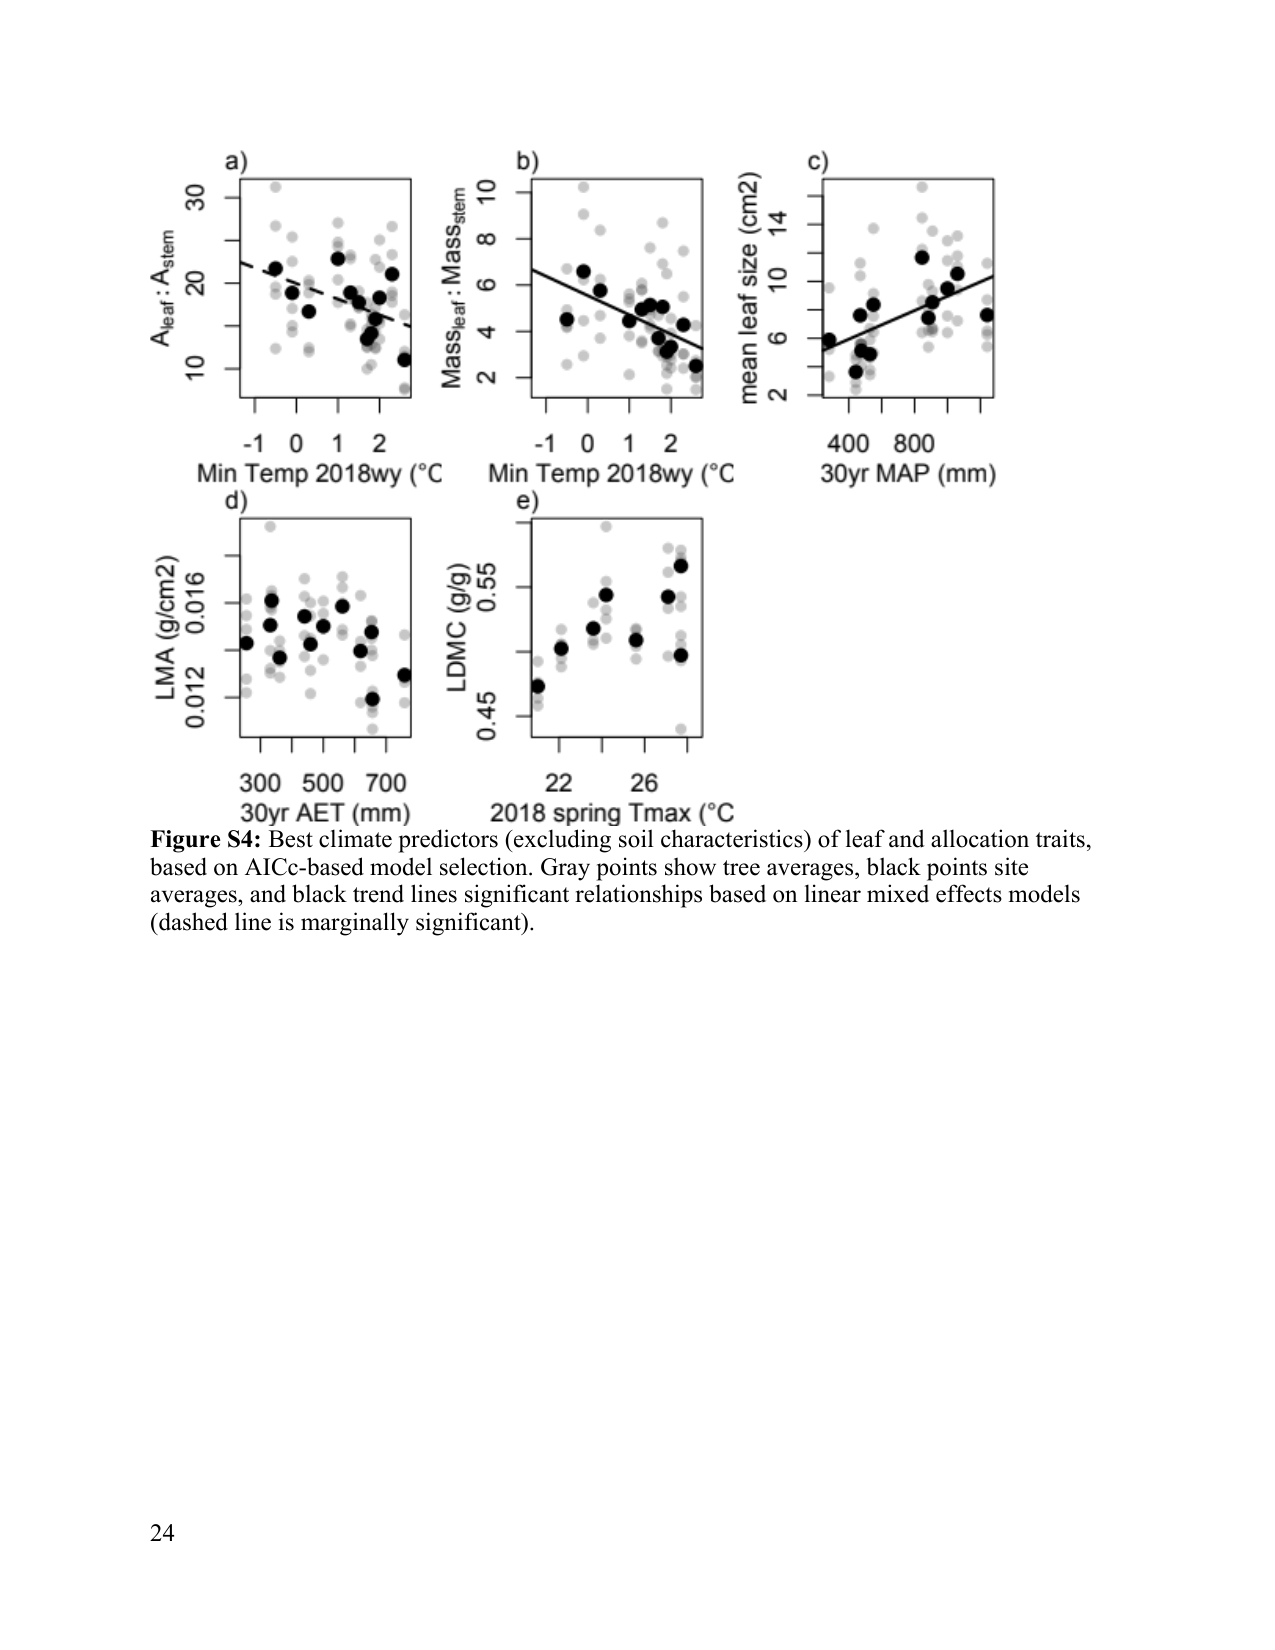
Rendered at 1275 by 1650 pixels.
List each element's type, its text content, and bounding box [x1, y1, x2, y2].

text Figure S4: Best climate predictors (excluding soil characteristics) of leaf and allocation traits, based on AICc-based model selection. Gray points show tree averages, black points site averages, and black trend lines significant relationships based on linear mixed effects models (dashed line is marginally significant). [150, 825, 1125, 936]
